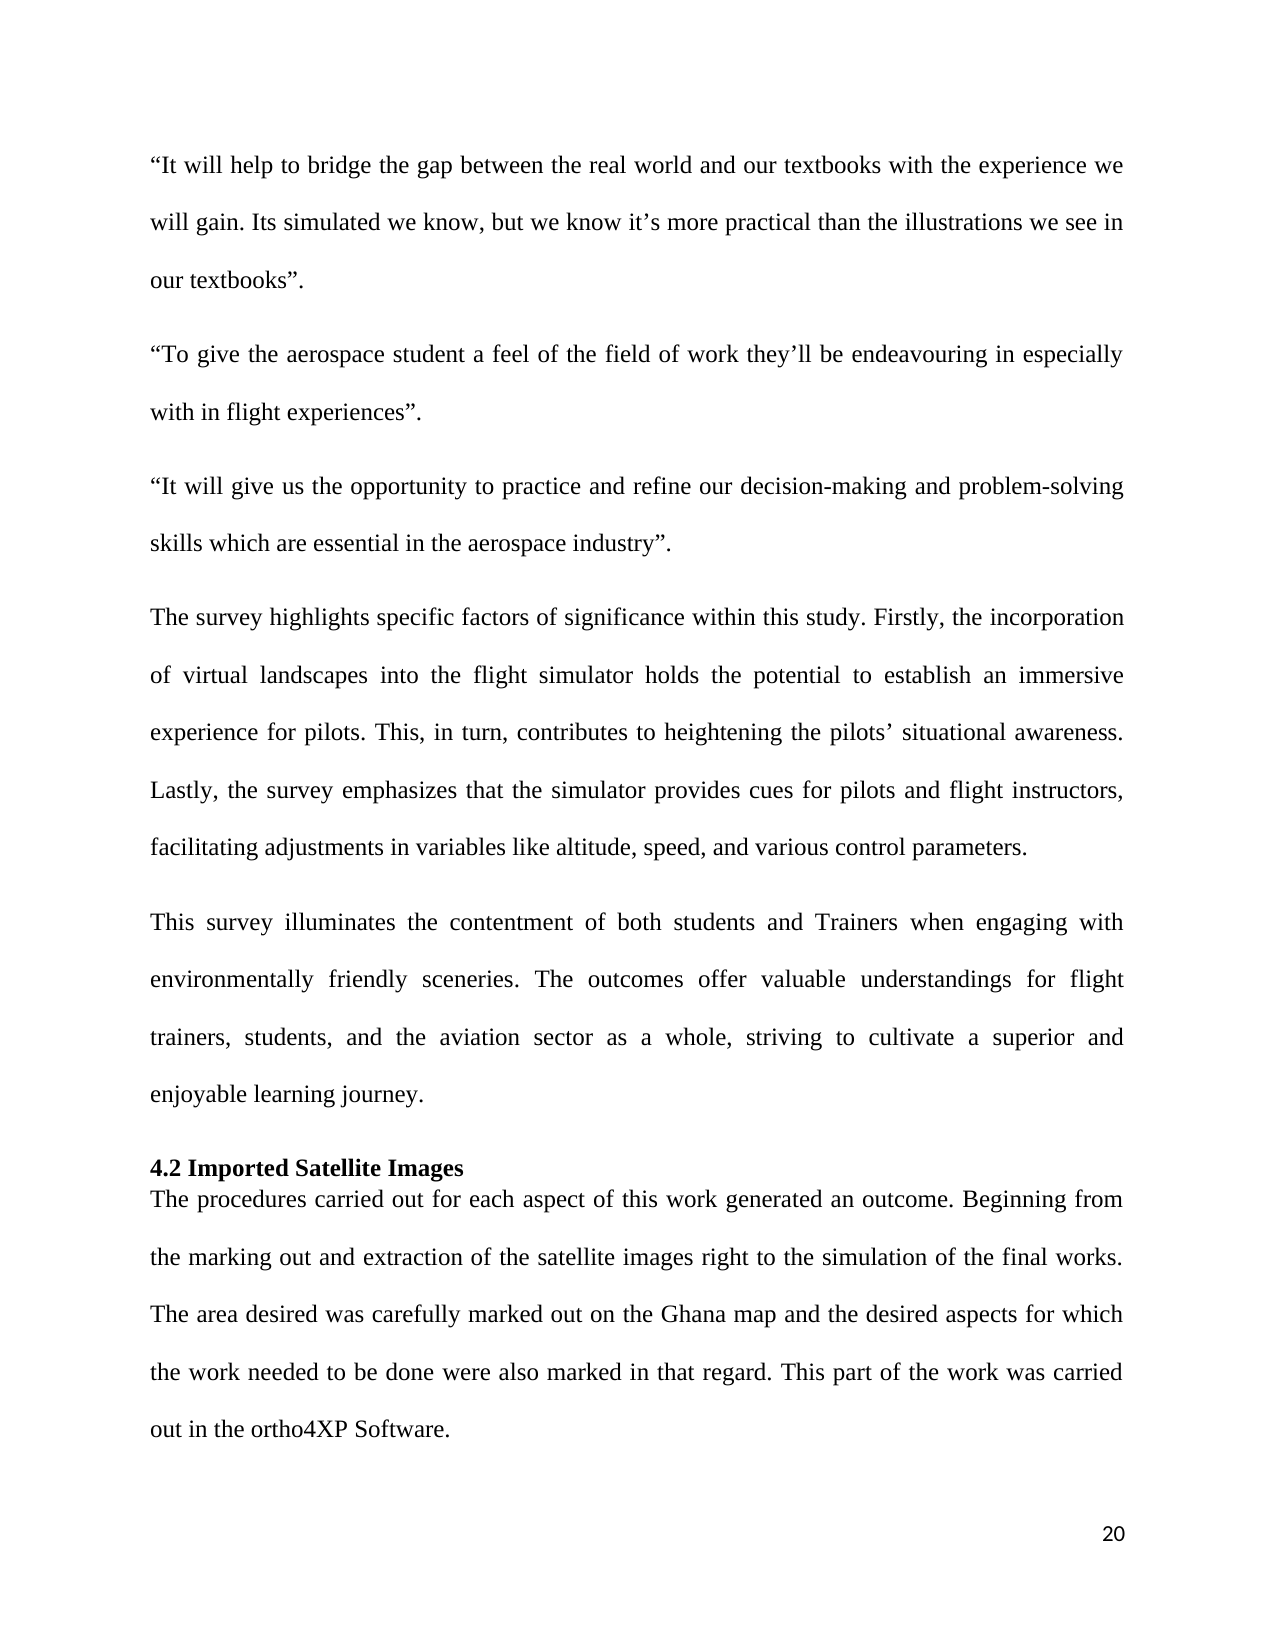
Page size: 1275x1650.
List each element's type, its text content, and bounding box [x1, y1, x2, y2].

text The procedures carried out for each aspect of this work generated an outcome. Beginning from the marking out and extraction of the satellite images right to the simulation of the final works. The area desired was carefully marked out on the Ghana map and the desired aspects for which the work needed to be done were also marked in that regard. This part of the work was carried out in the ortho4XP Software. [150, 1184, 1125, 1443]
text “It will give us the opportunity to practice and refine our decision-making and problem-solving skills which are essential in the aerospace industry”. [150, 471, 1125, 557]
text This survey illuminates the contentment of both students and Trainers when engaging with environmentally friendly sceneries. The outcomes offer valuable understandings for flight trainers, students, and the aviation sector as a whole, striving to cultivate a superior and enjoyable learning journey. [150, 907, 1125, 1108]
text The survey highlights specific factors of significance within this study. Firstly, the incorporation of virtual landscapes into the flight simulator holds the potential to establish an immersive experience for pilots. This, in turn, contributes to heightening the pilots’ situational awareness. Lastly, the survey emphasizes that the simulator provides cues for pilots and flight instructors, facilitating adjustments in variables like altitude, speed, and various control parameters. [150, 602, 1125, 861]
subtitle 4.2 Imported Satellite Images [150, 1153, 1125, 1182]
text “It will help to bridge the gap between the real world and our textbooks with the experience we will gain. Its simulated we know, but we know it’s more practical than the illustrations we see in our textbooks”. [150, 150, 1125, 294]
text “To give the aerospace student a feel of the field of work they’ll be endeavouring in especially with in flight experiences”. [150, 339, 1125, 425]
